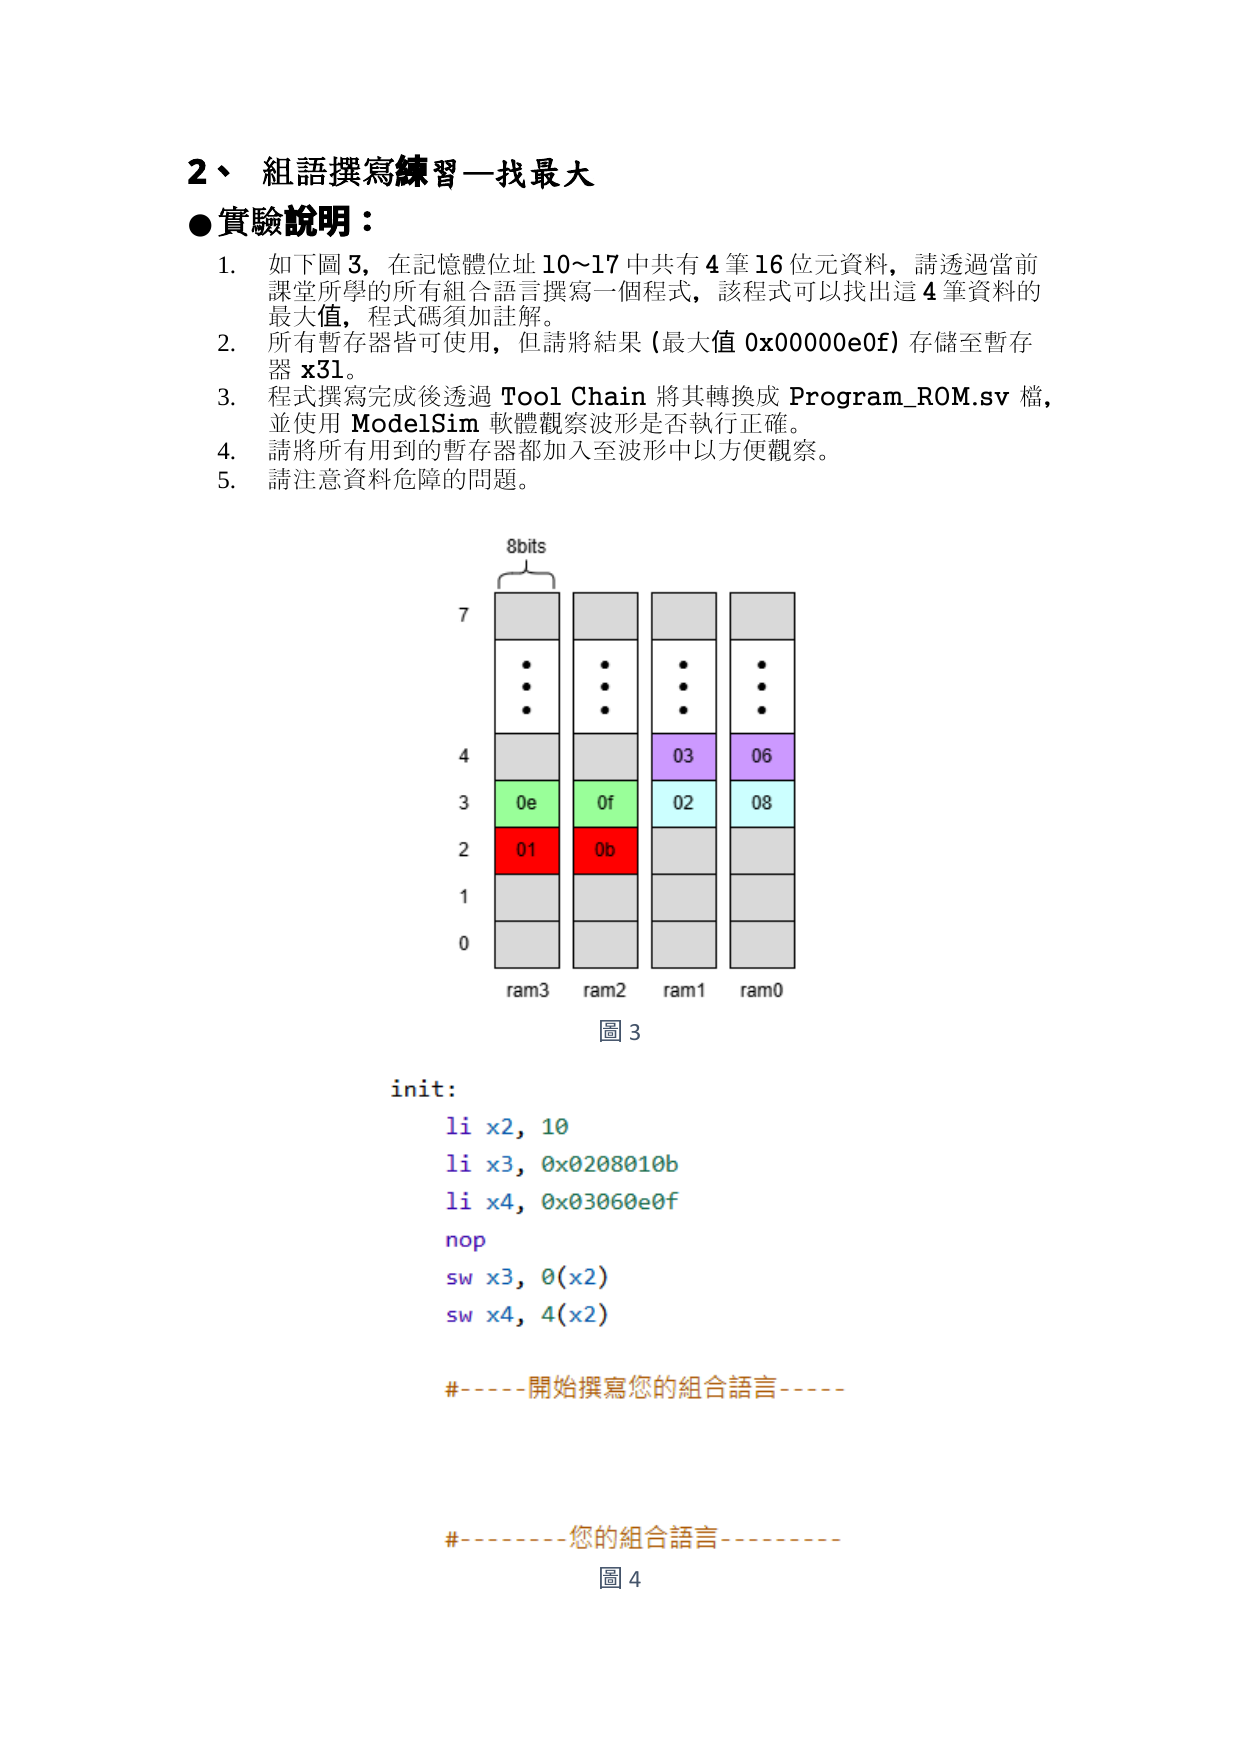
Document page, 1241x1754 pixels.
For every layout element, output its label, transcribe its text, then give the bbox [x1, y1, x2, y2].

picture [390, 1075, 850, 1563]
text 圖4 [187, 1563, 1053, 1593]
picture [438, 522, 802, 1016]
text 圖3 [187, 1016, 1053, 1047]
list 習—找最大 [187, 150, 1053, 190]
